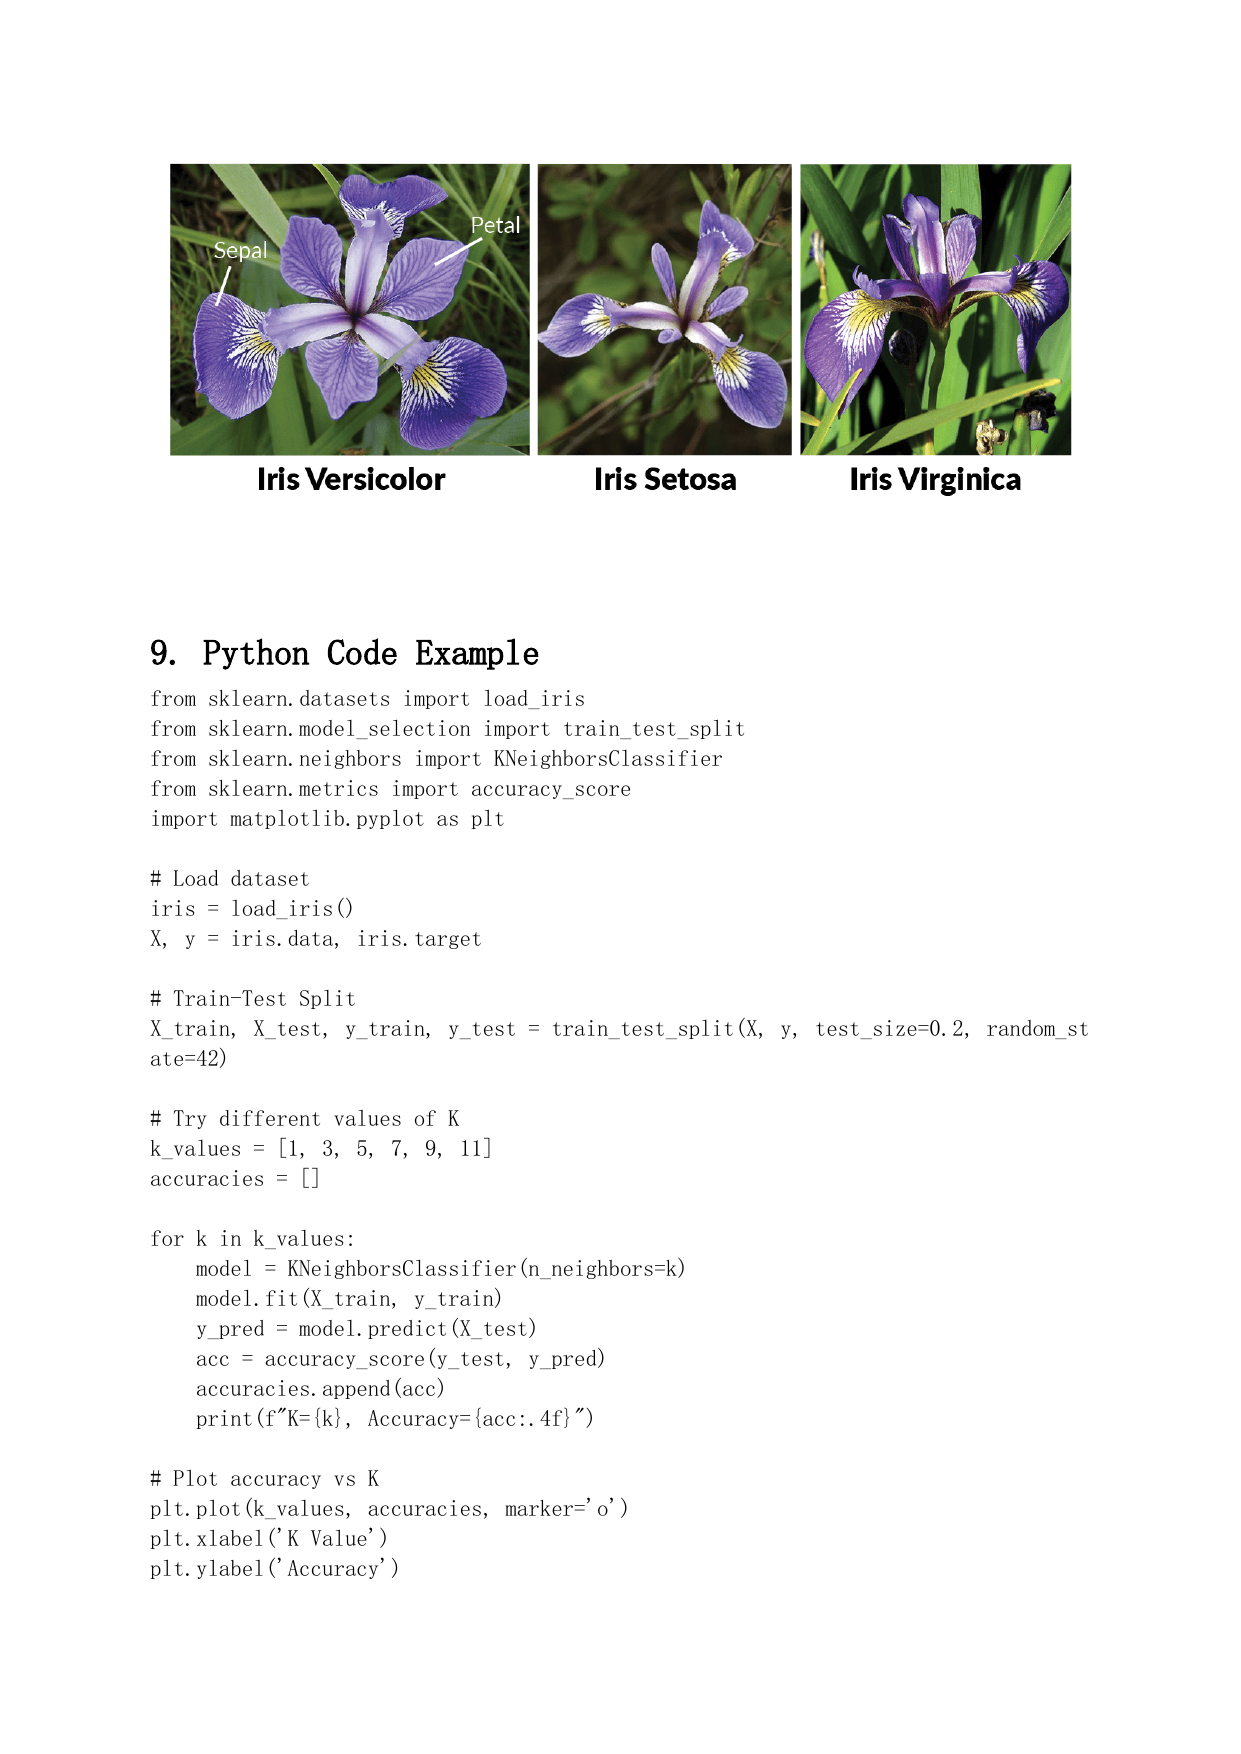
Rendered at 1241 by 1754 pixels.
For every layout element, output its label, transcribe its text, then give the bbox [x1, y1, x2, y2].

text accuracies = [] [150, 1164, 1090, 1190]
text plt.xlabel('K Value') [150, 1524, 1090, 1550]
text for k in k_values: [150, 1224, 1090, 1250]
text # Train-Test Split [150, 984, 1090, 1010]
text from sklearn.model_selection import train_test_split [150, 714, 1090, 740]
text plt.plot(k_values, accuracies, marker='o') [150, 1494, 1090, 1520]
text plt.ylabel('Accuracy') [150, 1554, 1090, 1580]
text acc = accuracy_score(y_test, y_pred) [150, 1344, 1090, 1370]
text iris = load_iris() [150, 894, 1090, 920]
text model.fit(X_train, y_train) [150, 1284, 1090, 1310]
picture [150, 150, 1090, 502]
text import matplotlib.pyplot as plt [150, 804, 1090, 830]
text from sklearn.neighbors import KNeighborsClassifier [150, 744, 1090, 770]
text # Try different values of K [150, 1104, 1090, 1130]
text y_pred = model.predict(X_test) [150, 1314, 1090, 1340]
text print(f"K={k}, Accuracy={acc:.4f}") [150, 1404, 1090, 1430]
text k_values = [1, 3, 5, 7, 9, 11] [150, 1134, 1090, 1160]
text # Plot accuracy vs K [150, 1464, 1090, 1490]
subtitle 9. Python Code Example [150, 629, 1090, 669]
text from sklearn.datasets import load_iris [150, 684, 1090, 710]
text X, y = iris.data, iris.target [150, 924, 1090, 950]
text accuracies.append(acc) [150, 1374, 1090, 1400]
text X_train, X_test, y_train, y_test = train_test_split(X, y, test_size=0.2, random_state=42) [150, 1014, 1090, 1070]
text model = KNeighborsClassifier(n_neighbors=k) [150, 1254, 1090, 1280]
text from sklearn.metrics import accuracy_score [150, 774, 1090, 800]
text # Load dataset [150, 864, 1090, 890]
